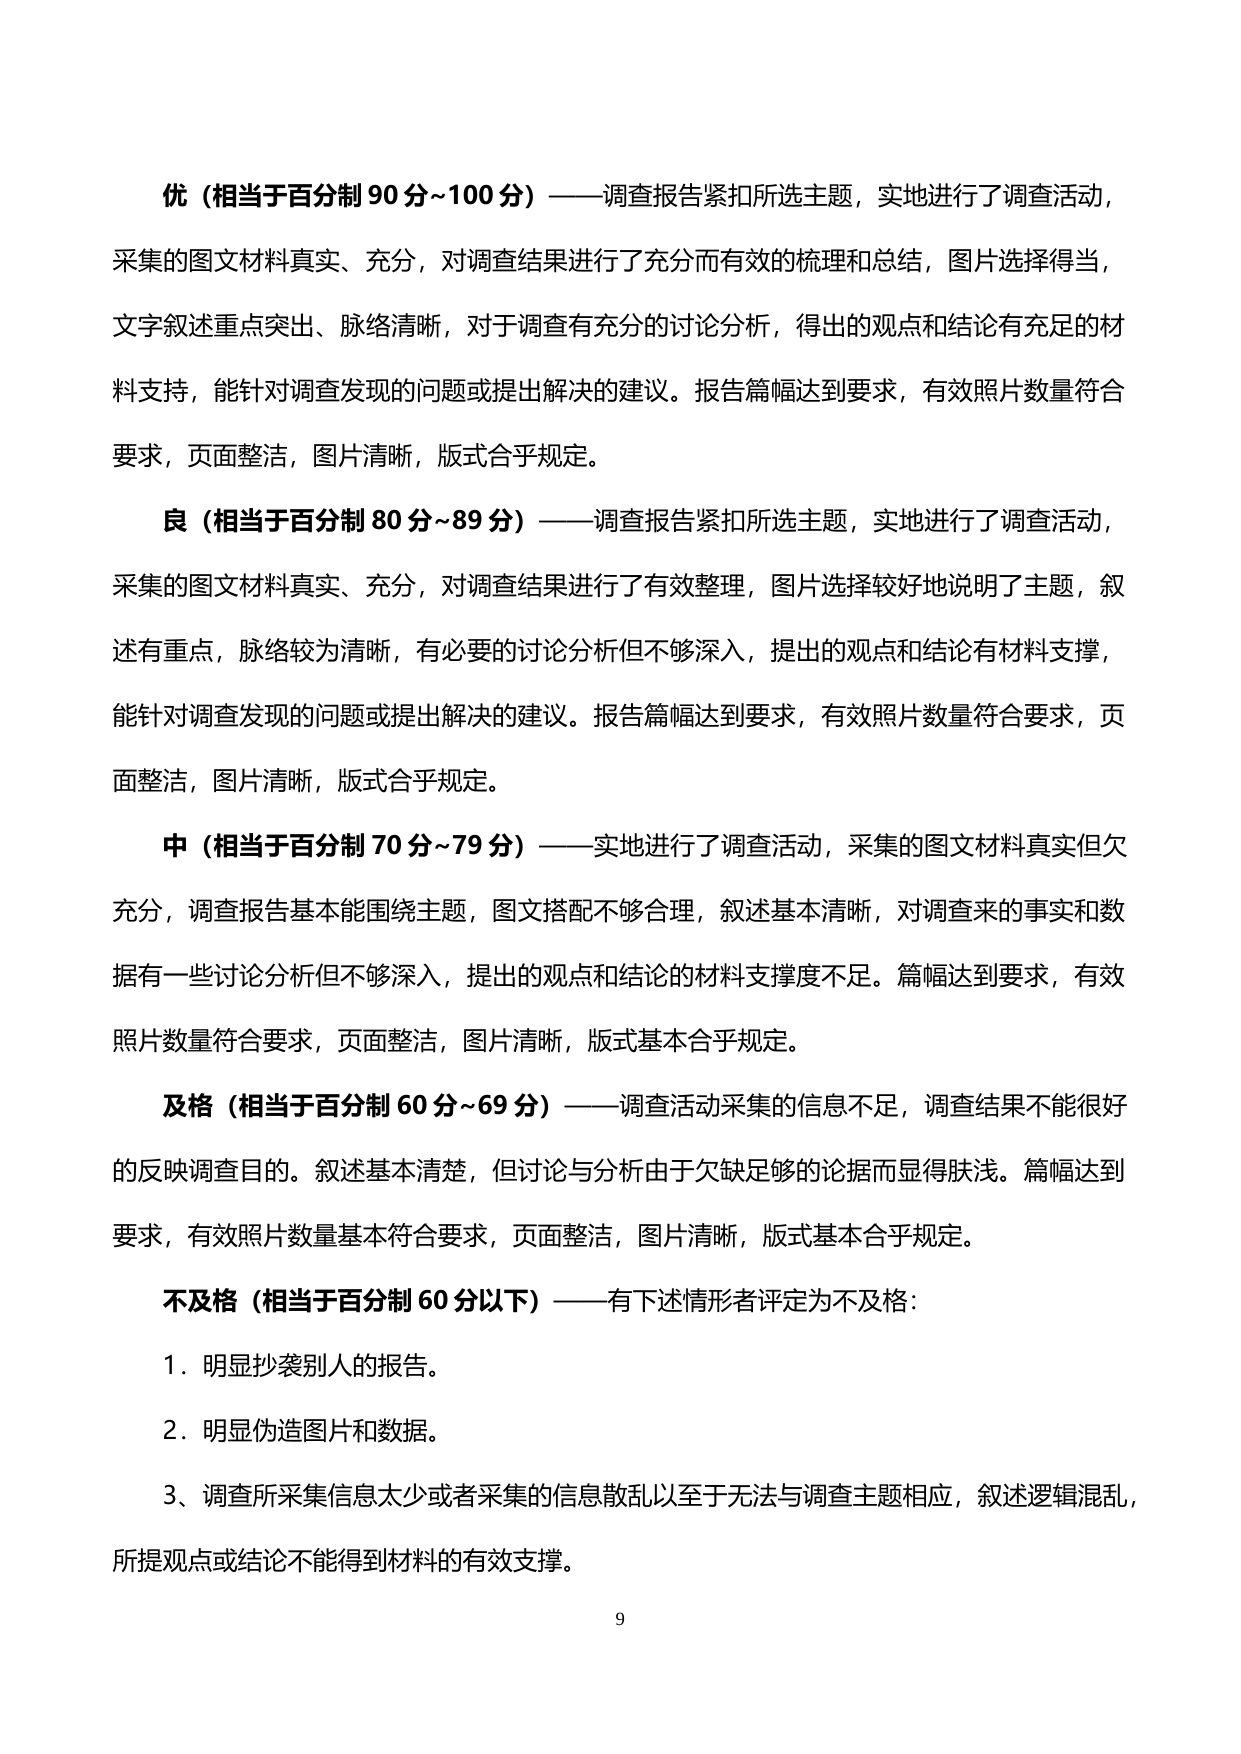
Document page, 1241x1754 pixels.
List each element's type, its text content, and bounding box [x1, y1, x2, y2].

text 及格（相当于百分制60分~69分）——调查活动采集的信息不足，调查结果不能很好的反映调查目的。叙述基本清楚，但讨论与分析由于欠缺足够的论据而显得肤浅。篇幅达到要求，有效照片数量基本符合要求，页面整洁，图片清晰，版式基本合乎规定。 [112, 1072, 1128, 1267]
text 不及格（相当于百分制60分以下）——有下述情形者评定为不及格： [112, 1267, 1128, 1332]
text 良（相当于百分制80分~89分）——调查报告紧扣所选主题，实地进行了调查活动，采集的图文材料真实、充分，对调查结果进行了有效整理，图片选择较好地说明了主题，叙述有重点，脉络较为清晰，有必要的讨论分析但不够深入，提出的观点和结论有材料支撑，能针对调查发现的问题或提出解决的建议。报告篇幅达到要求，有效照片数量符合要求，页面整洁，图片清晰，版式合乎规定。 [112, 487, 1128, 812]
text 1．明显抄袭别人的报告。 [112, 1332, 1128, 1397]
text 优（相当于百分制90分~100分）——调查报告紧扣所选主题，实地进行了调查活动，采集的图文材料真实、充分，对调查结果进行了充分而有效的梳理和总结，图片选择得当，文字叙述重点突出、脉络清晰，对于调查有充分的讨论分析，得出的观点和结论有充足的材料支持，能针对调查发现的问题或提出解决的建议。报告篇幅达到要求，有效照片数量符合要求，页面整洁，图片清晰，版式合乎规定。 [112, 162, 1128, 487]
text 2．明显伪造图片和数据。 [112, 1397, 1128, 1462]
text 中（相当于百分制70分~79分）——实地进行了调查活动，采集的图文材料真实但欠充分，调查报告基本能围绕主题，图文搭配不够合理，叙述基本清晰，对调查来的事实和数据有一些讨论分析但不够深入，提出的观点和结论的材料支撑度不足。篇幅达到要求，有效照片数量符合要求，页面整洁，图片清晰，版式基本合乎规定。 [112, 812, 1128, 1072]
text 3、调查所采集信息太少或者采集的信息散乱以至于无法与调查主题相应，叙述逻辑混乱，所提观点或结论不能得到材料的有效支撑。 [112, 1462, 1128, 1592]
